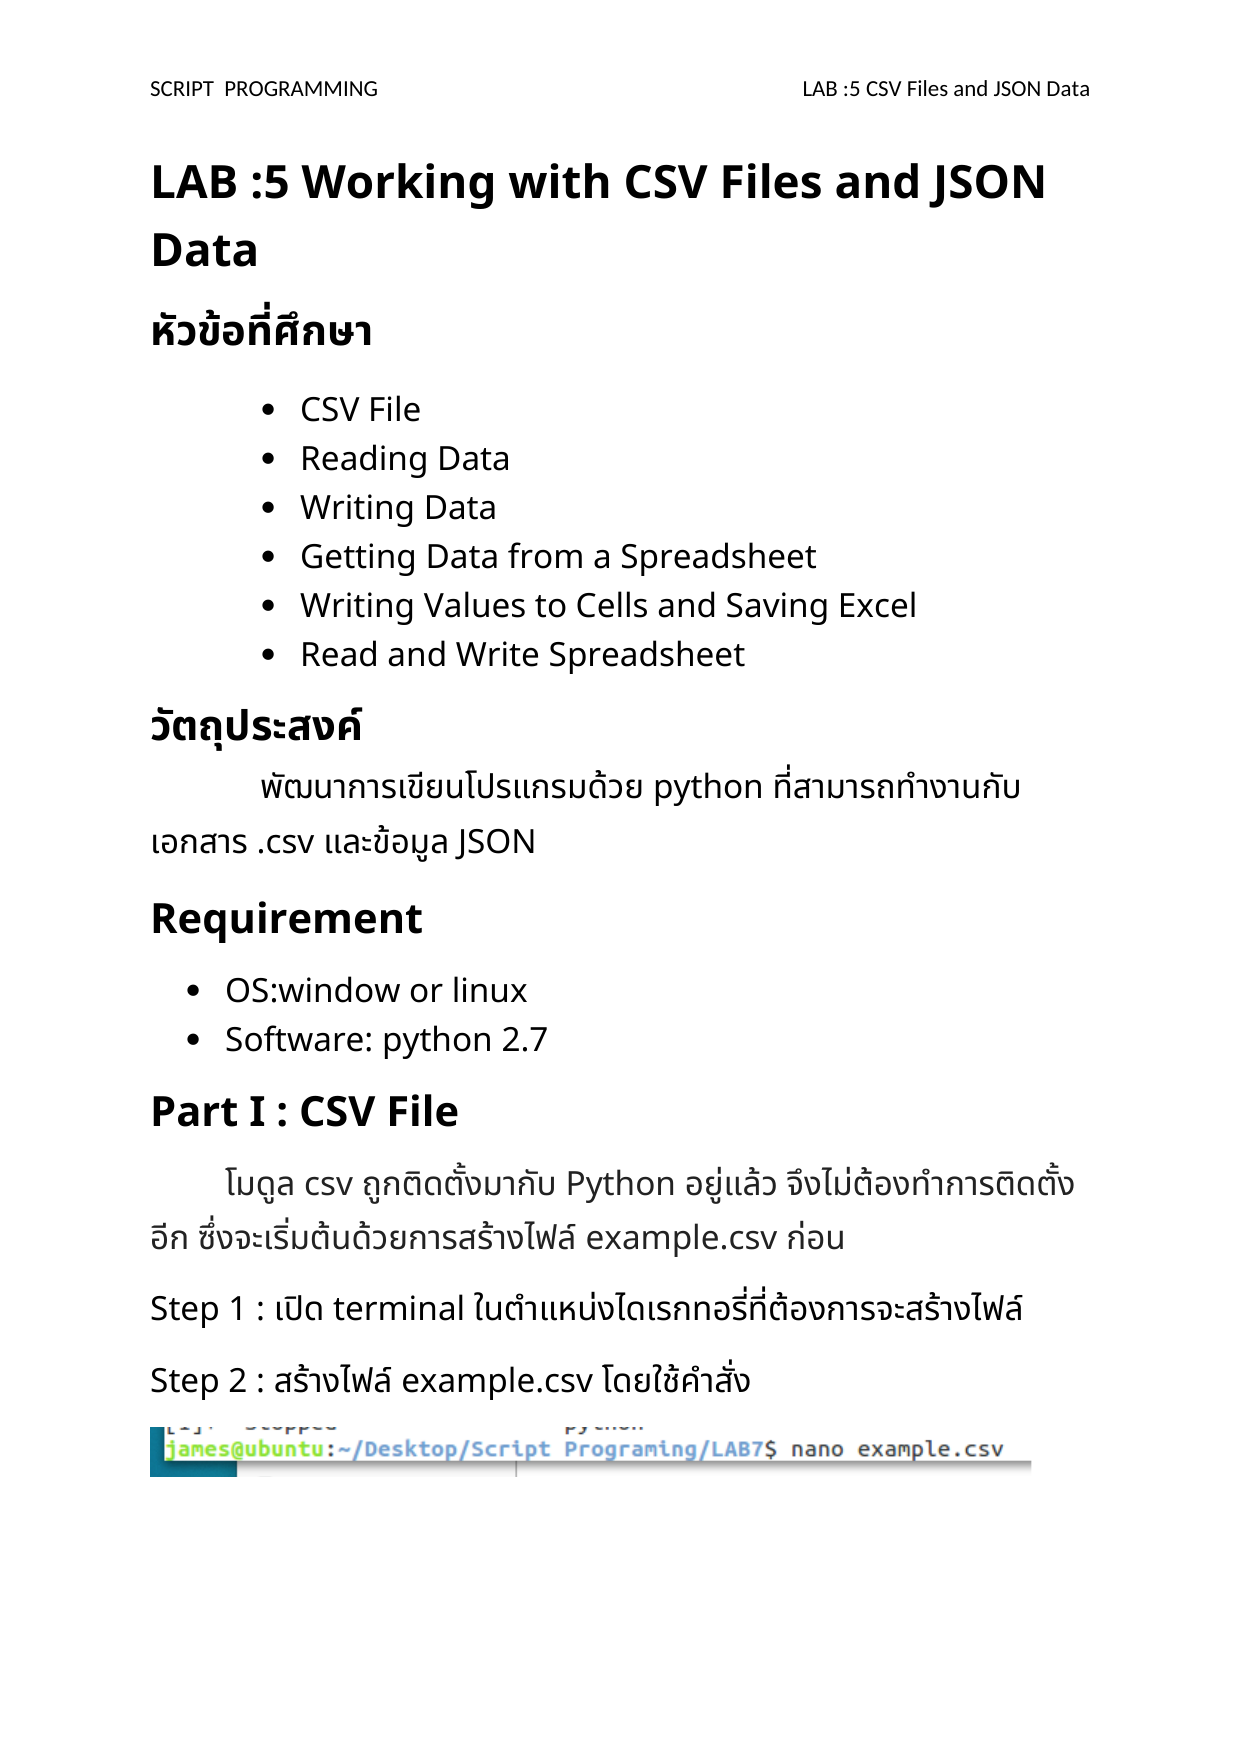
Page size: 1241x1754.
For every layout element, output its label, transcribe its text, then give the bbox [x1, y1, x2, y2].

list Read and Write Spreadsheet [262, 631, 1090, 676]
text Part I : CSV File [150, 1081, 1090, 1138]
list Writing Data [262, 484, 1090, 529]
list Reading Data [262, 435, 1090, 480]
list OS:window or linux [187, 967, 1090, 1012]
picture [150, 1427, 1032, 1477]
text โมดูล csv ถูกติดตั้งมากับ Python อยู่แล้ว จึงไม่ต้องทำการติดตั้งอีก ซึ่งจะเริ่มต้นด้วยการสร้างไฟล์ example.csv ก่อน [150, 1159, 1090, 1264]
text Requirement [150, 889, 1090, 946]
text วัตถุประสงค์ พัฒนาการเขียนโปรแกรมด้วย python ที่สามารถทำงานกับเอกสาร .csv และข้อมูล JSON [150, 696, 1090, 868]
list Getting Data from a Spreadsheet [262, 533, 1090, 578]
text Step 1 : เปิด terminal ในตำแหน่งไดเรกทอรี่ที่ต้องการจะสร้างไฟล์ [150, 1285, 1090, 1336]
text LAB :5 Working with CSV Files and JSON Data [150, 150, 1090, 280]
list Writing Values to Cells and Saving Excel [262, 582, 1090, 627]
list Software: python 2.7 [187, 1016, 1090, 1061]
list CSV File [262, 386, 1090, 431]
text Step 2 : สร้างไฟล์ example.csv โดยใช้คำสั่ง [150, 1356, 1090, 1407]
text หัวข้อที่ศึกษา [150, 301, 1090, 364]
